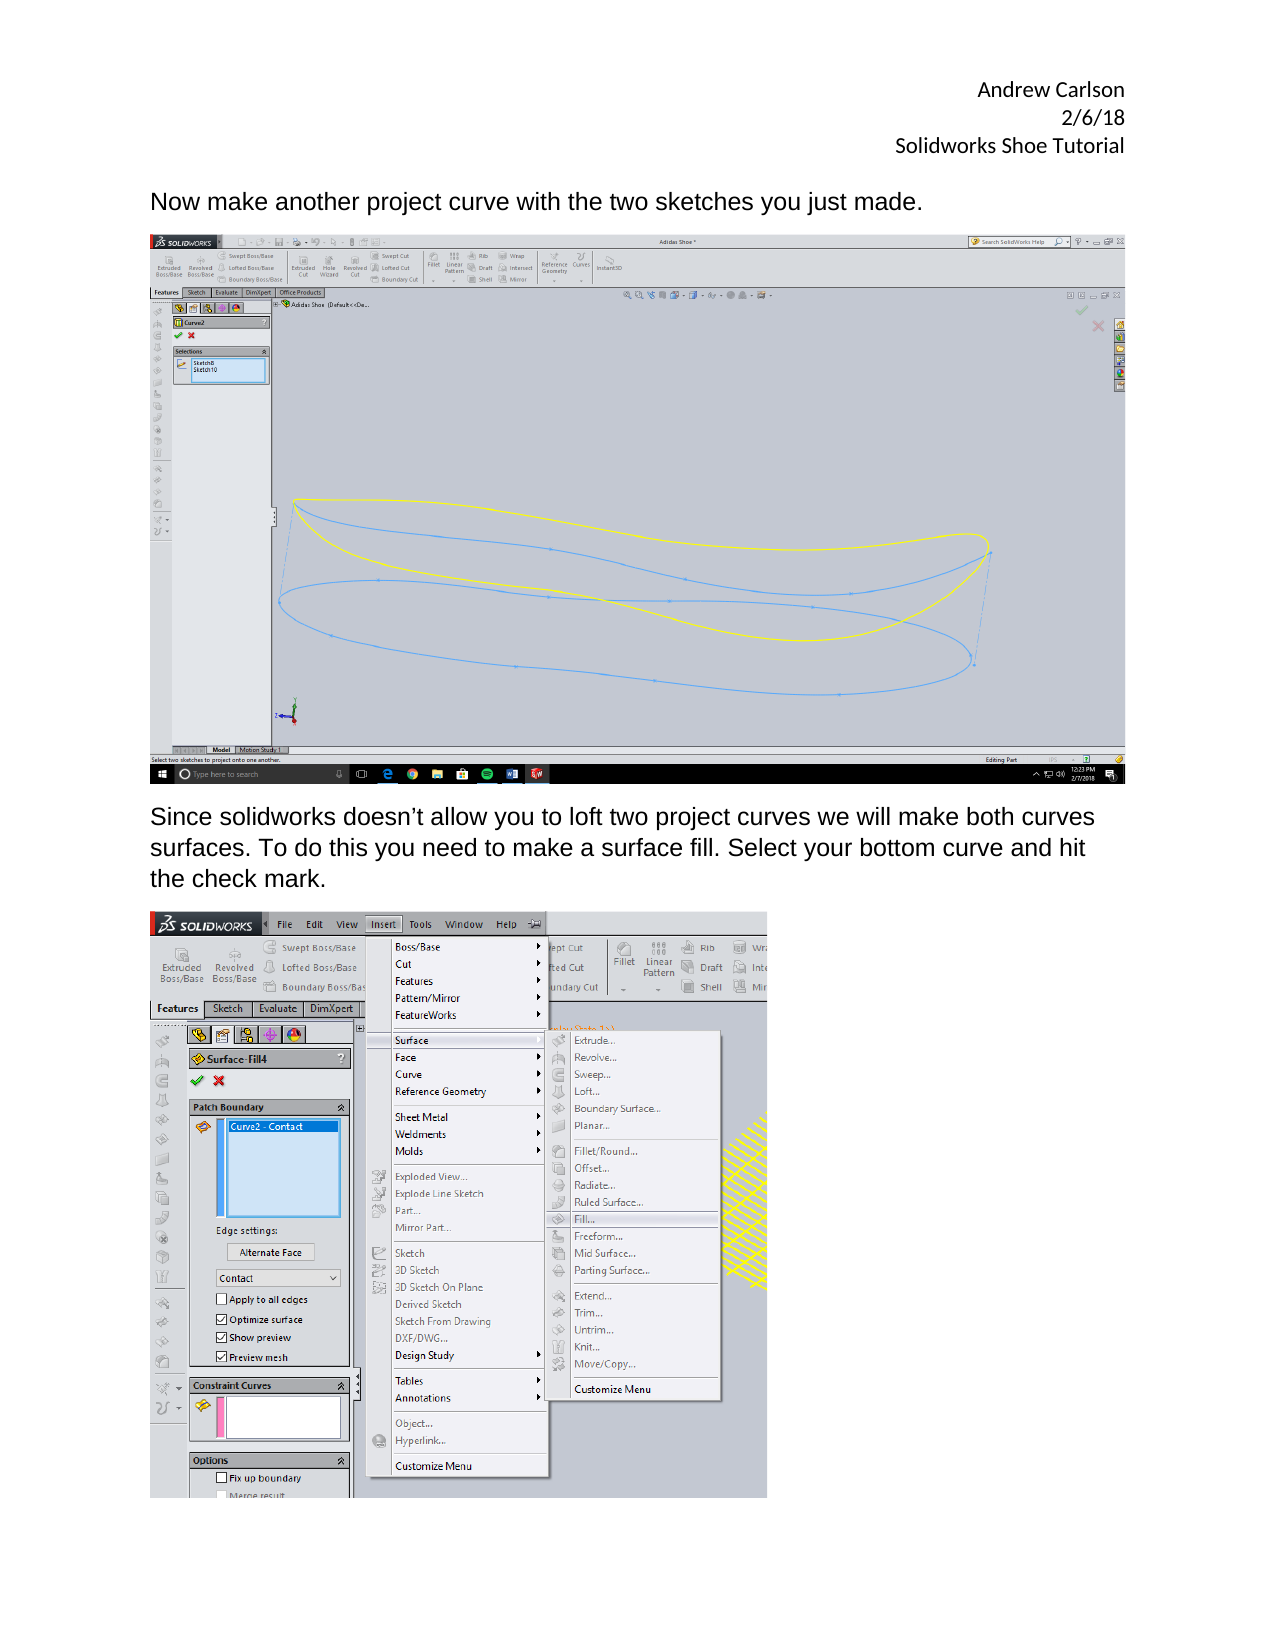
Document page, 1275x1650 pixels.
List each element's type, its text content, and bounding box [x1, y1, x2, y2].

text Now make another project curve with the two sketches you just made. [150, 187, 1125, 216]
picture [150, 234, 1125, 784]
text Since solidworks doesn’t allow you to loft two project curves we will make both curves surfaces. To do this you need to make a surface fill. Select your bottom curve and hit the check mark. [150, 802, 1125, 893]
picture [150, 911, 768, 1498]
